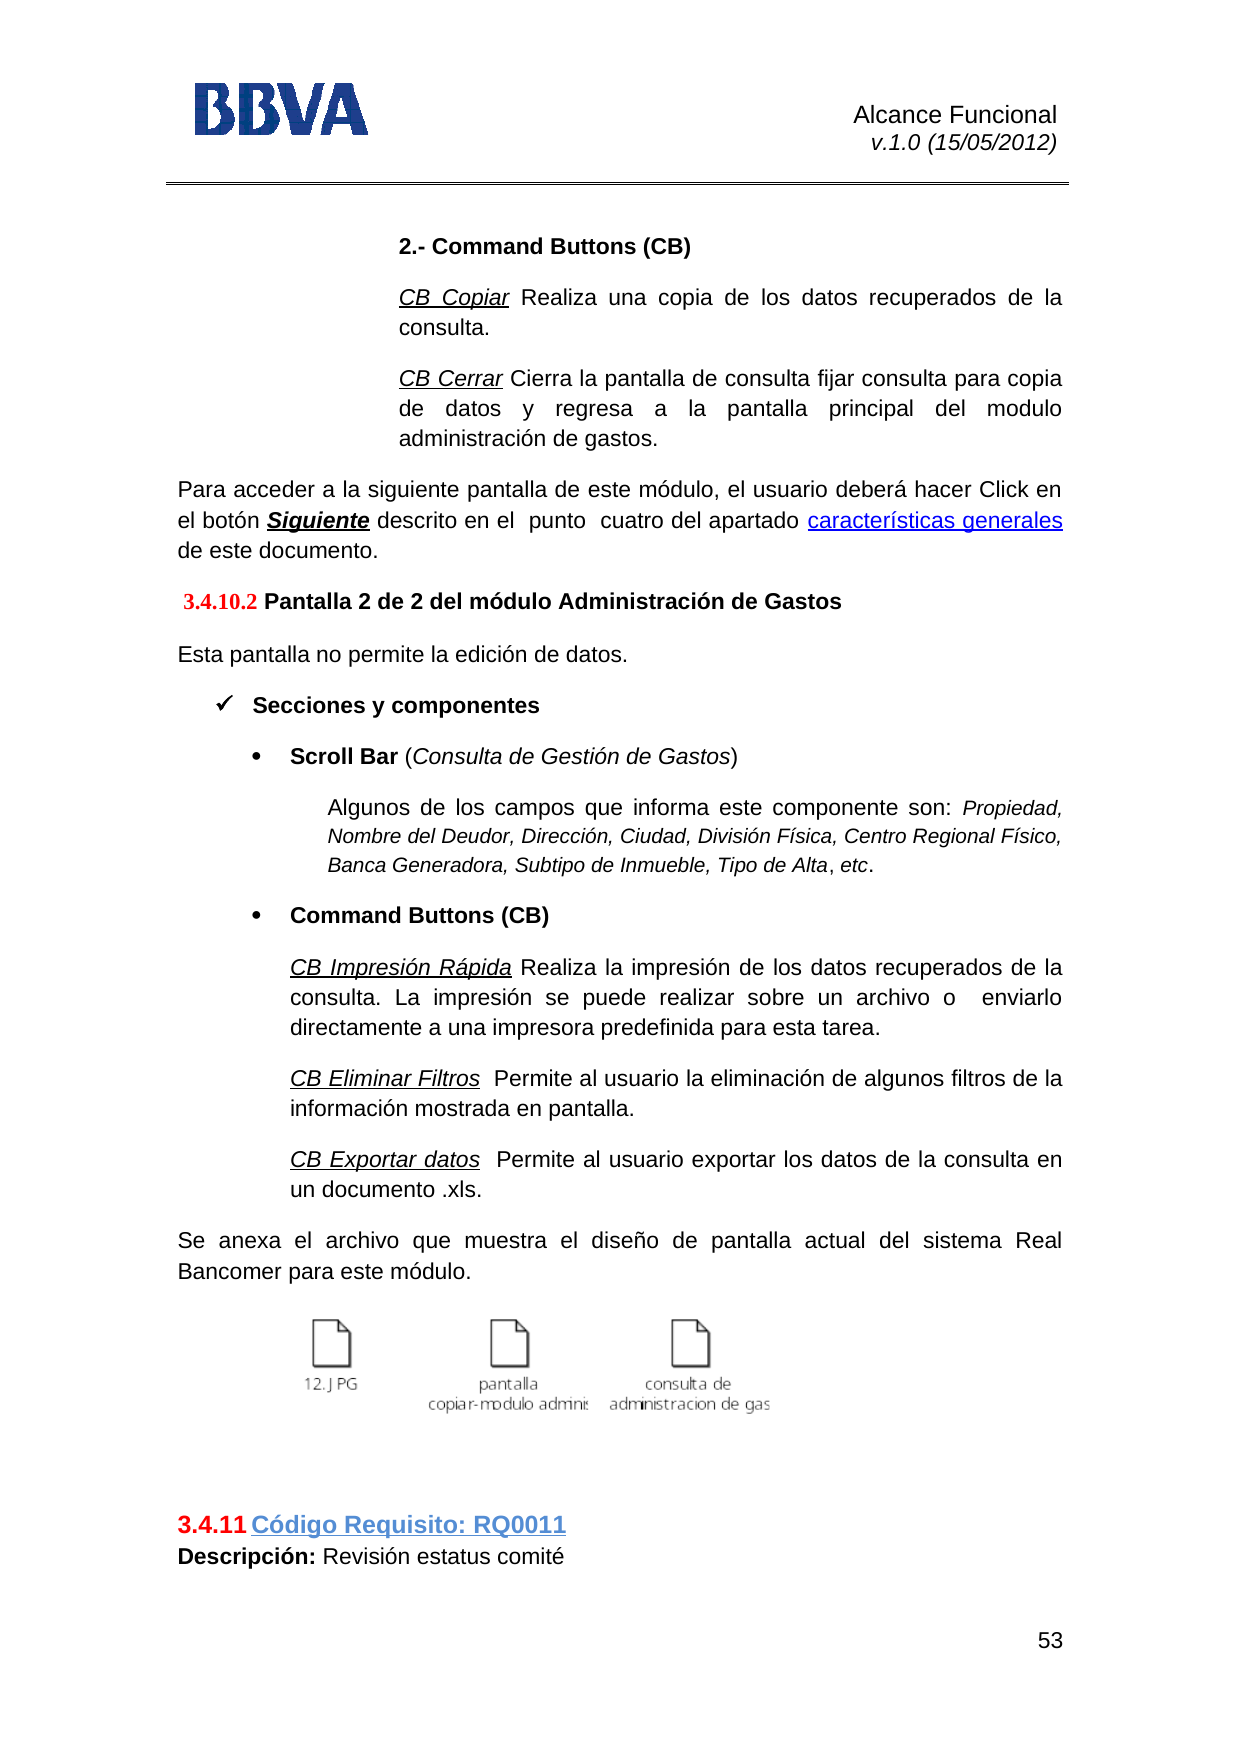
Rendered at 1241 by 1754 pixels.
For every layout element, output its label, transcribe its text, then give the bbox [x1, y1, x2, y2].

list Command Buttons (CB) [252, 902, 1063, 929]
text CB Copiar Realiza una copia de los datos recuperados de la consulta. [398, 284, 1063, 340]
list Secciones y componentes [215, 692, 1063, 718]
text Algunos de los campos que informa este componente son: Propiedad, Nombre del Deudor, Dirección, Ciudad, División Física, Centro Regional Físico, Banca Generadora, Subtipo de Inmueble, Tipo de Alta, etc. [327, 794, 1063, 878]
text Descripción: Revisión estatus comité [177, 1543, 1063, 1569]
picture [195, 83, 369, 135]
text CB Eliminar Filtros Permite al usuario la eliminación de algunos filtros de la información mostrada en pantalla. [290, 1065, 1063, 1122]
text Para acceder a la siguiente pantalla de este módulo, el usuario deberá hacer Click en el botón Siguiente descrito en el punto cuatro del apartado características generales de este documento. [177, 476, 1063, 563]
text Esta pantalla no permite la edición de datos. [177, 641, 1063, 667]
text CB Exportar datos Permite al usuario exportar los datos de la consulta en un documento .xls. [290, 1146, 1063, 1203]
list Scroll Bar (Consulta de Gestión de Gastos) [252, 743, 1063, 769]
subtitle Pantalla 2 de 2 del módulo Administración de Gastos [183, 588, 1063, 614]
text CB Impresión Rápida Realiza la impresión de los datos recuperados de la consulta. La impresión se puede realizar sobre un archivo o enviarlo directamente a una impresora predefinida para esta tarea. [290, 953, 1063, 1040]
text 2.- Command Buttons (CB) [325, 233, 1063, 259]
subtitle Código Requisito: RQ0011 [177, 1510, 1063, 1539]
text CB Cerrar Cierra la pantalla de consulta fijar consulta para copia de datos y regresa a la pantalla principal del modulo administración de gastos. [398, 365, 1063, 452]
text Se anexa el archivo que muestra el diseño de pantalla actual del sistema Real Bancomer para este módulo. [177, 1227, 1063, 1284]
